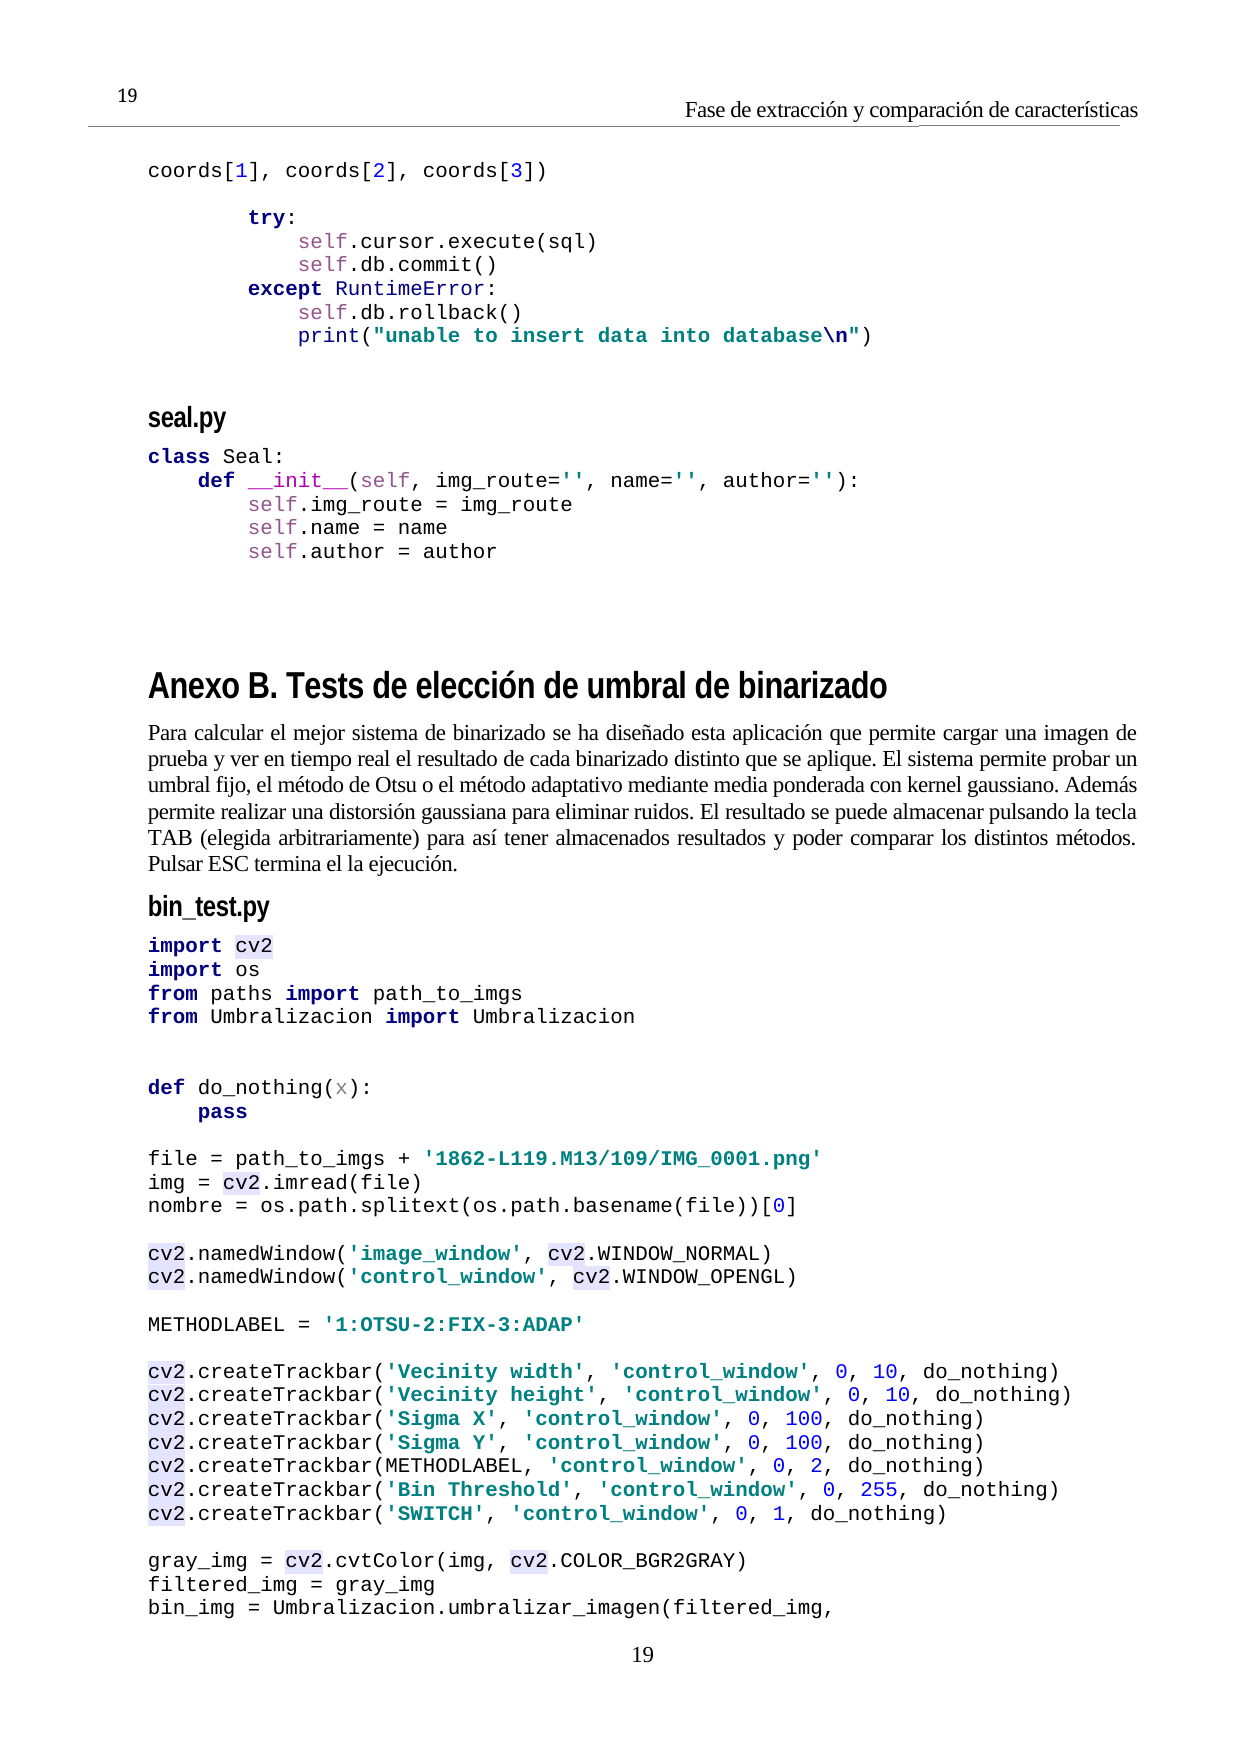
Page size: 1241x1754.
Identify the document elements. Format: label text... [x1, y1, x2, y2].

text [148, 935, 1138, 1621]
text Para calcular el mejor sistema de binarizado se ha diseñado esta aplicación que permite cargar una imagen de prueba y ver en tiempo real el resultado de cada binarizado distinto que se aplique. El sistema permite probar un umbral fijo, el método de Otsu o el método adaptativo mediante media ponderada con kernel gaussiano. Además permite realizar una distorsión gaussiana para eliminar ruidos. El resultado se puede almacenar pulsando la tecla TAB (elegida arbitrariamente) para así tener almacenados resultados y poder comparar los distintos métodos. Pulsar ESC termina el la ejecución. [148, 719, 1138, 877]
text Anexo B. Tests de elección de umbral de binarizado [148, 663, 1138, 706]
text class Seal: def __init__(self, img_route='', name='', author=''): self.img_route = img_route self.name = name self.author = author [148, 446, 1138, 564]
text seal.py [148, 400, 1138, 434]
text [148, 160, 1138, 349]
text bin_test.py [148, 889, 1138, 923]
